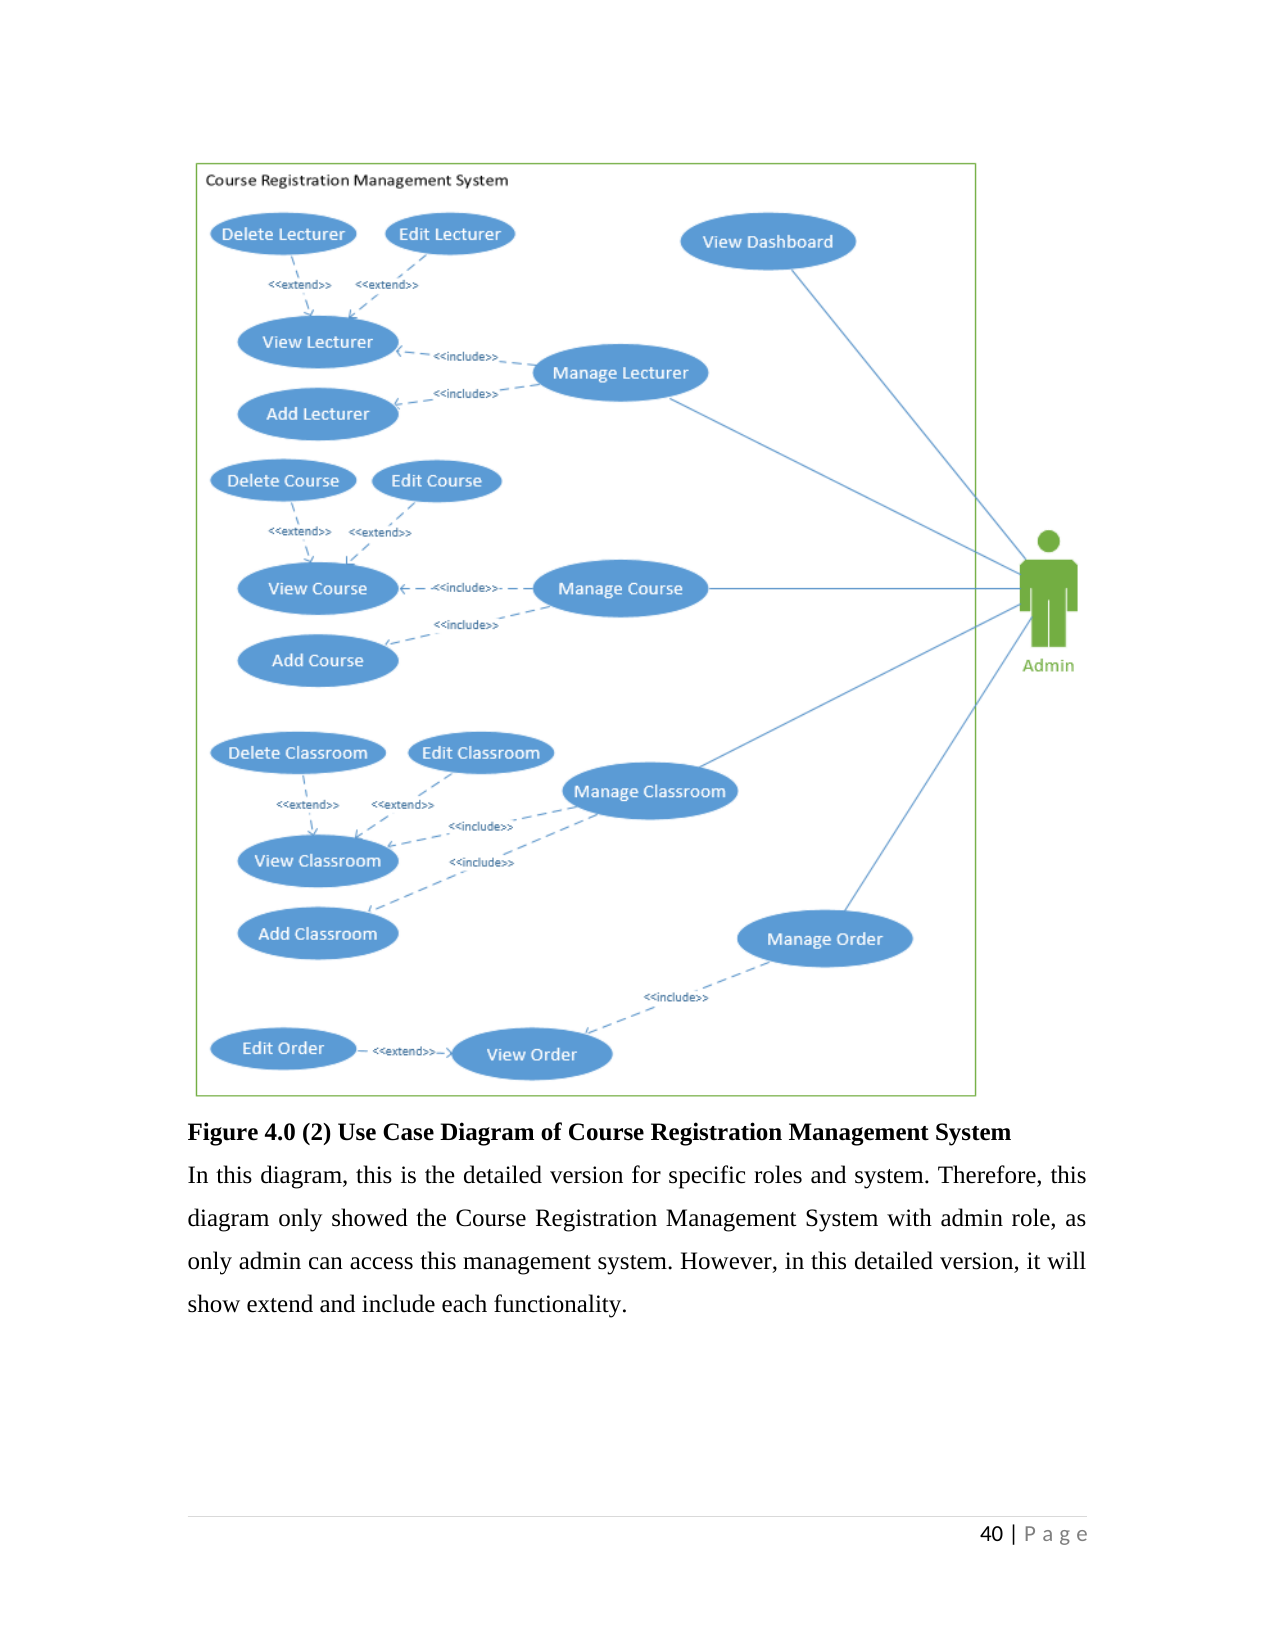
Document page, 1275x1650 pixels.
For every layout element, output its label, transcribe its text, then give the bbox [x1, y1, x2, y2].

text Figure 4.0 (2) Use Case Diagram of Course Registration Management System [187, 1117, 1087, 1145]
text In this diagram, this is the detailed version for specific roles and system. Therefore, this diagram only showed the Course Registration Management System with admin role, as only admin can access this management system. However, in this detailed version, it will show extend and include each functionality. [187, 1160, 1087, 1318]
picture [187, 150, 1088, 1103]
